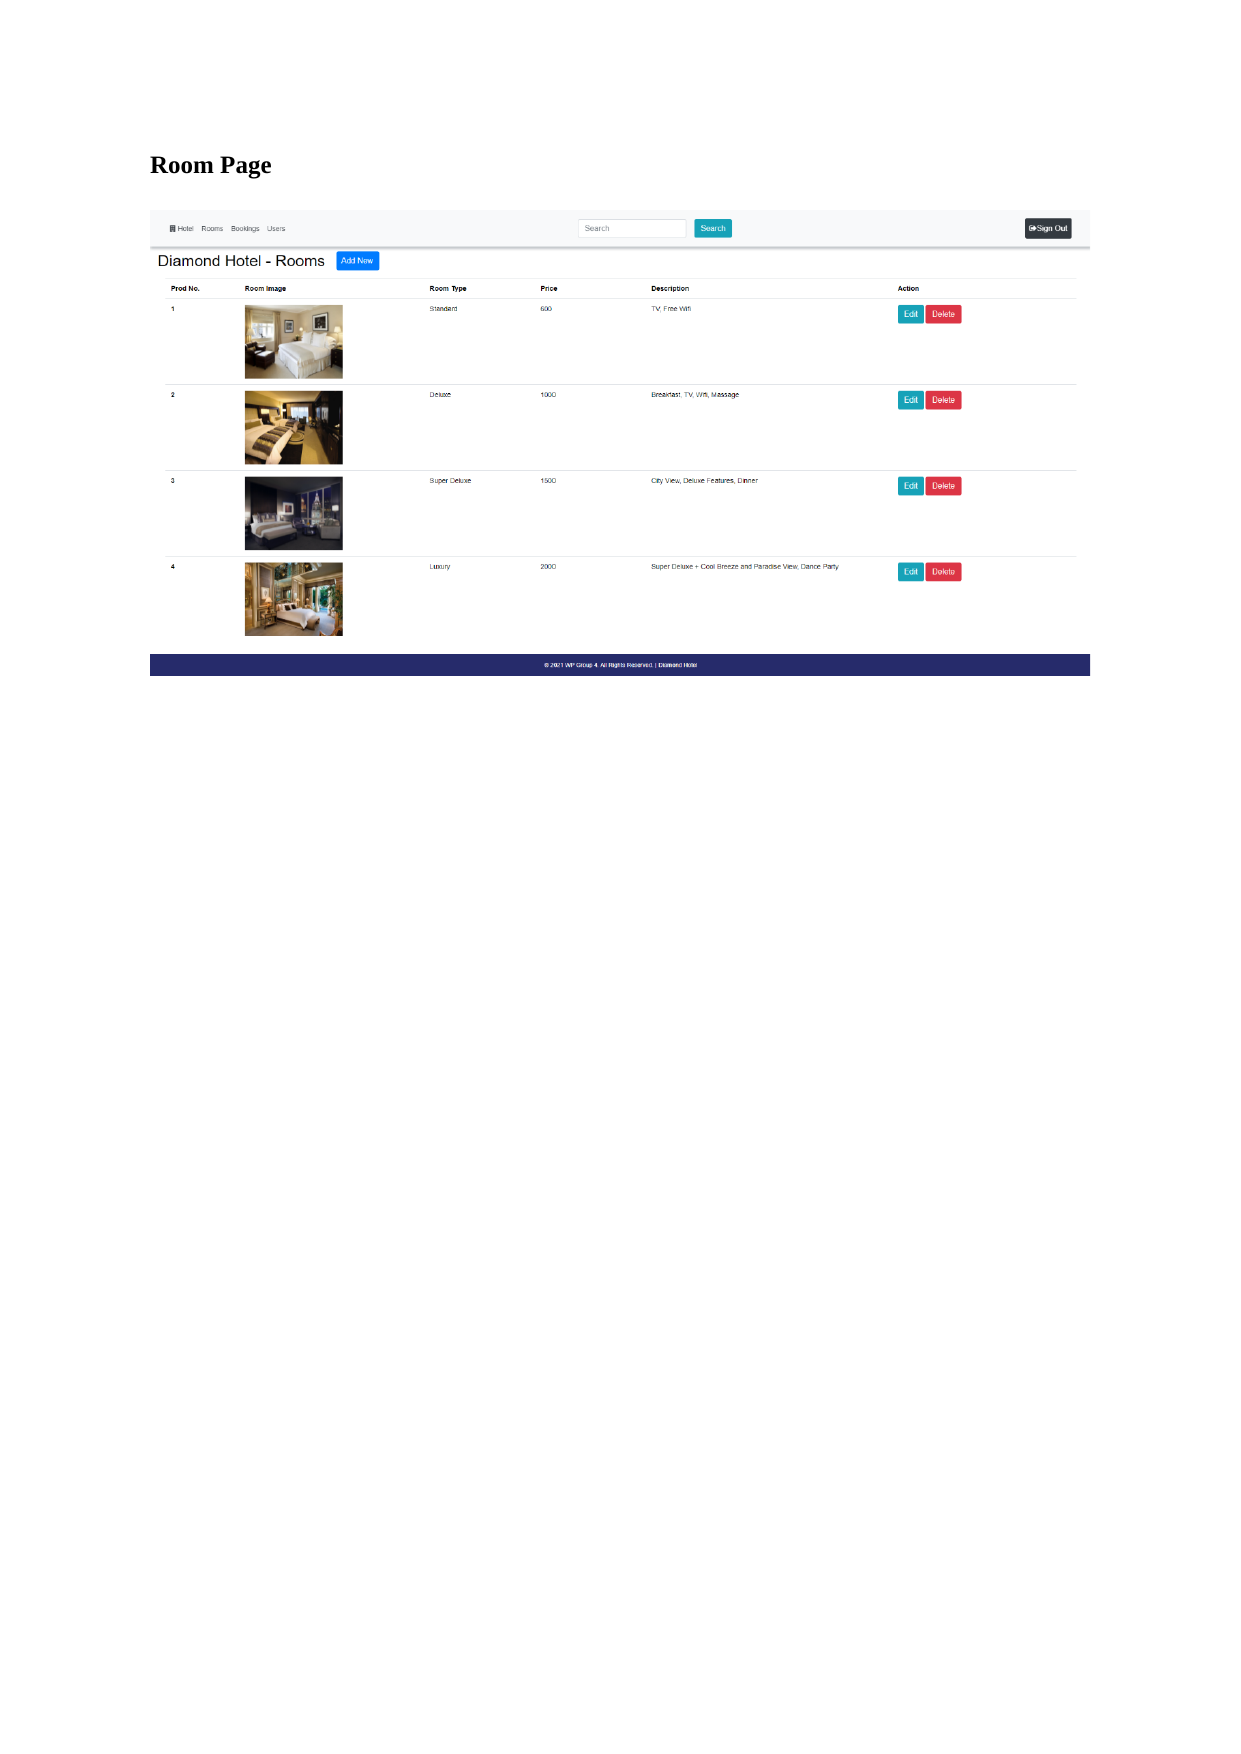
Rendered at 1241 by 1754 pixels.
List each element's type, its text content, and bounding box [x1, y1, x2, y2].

subtitle Room Page [150, 150, 1090, 179]
picture [150, 210, 1091, 676]
